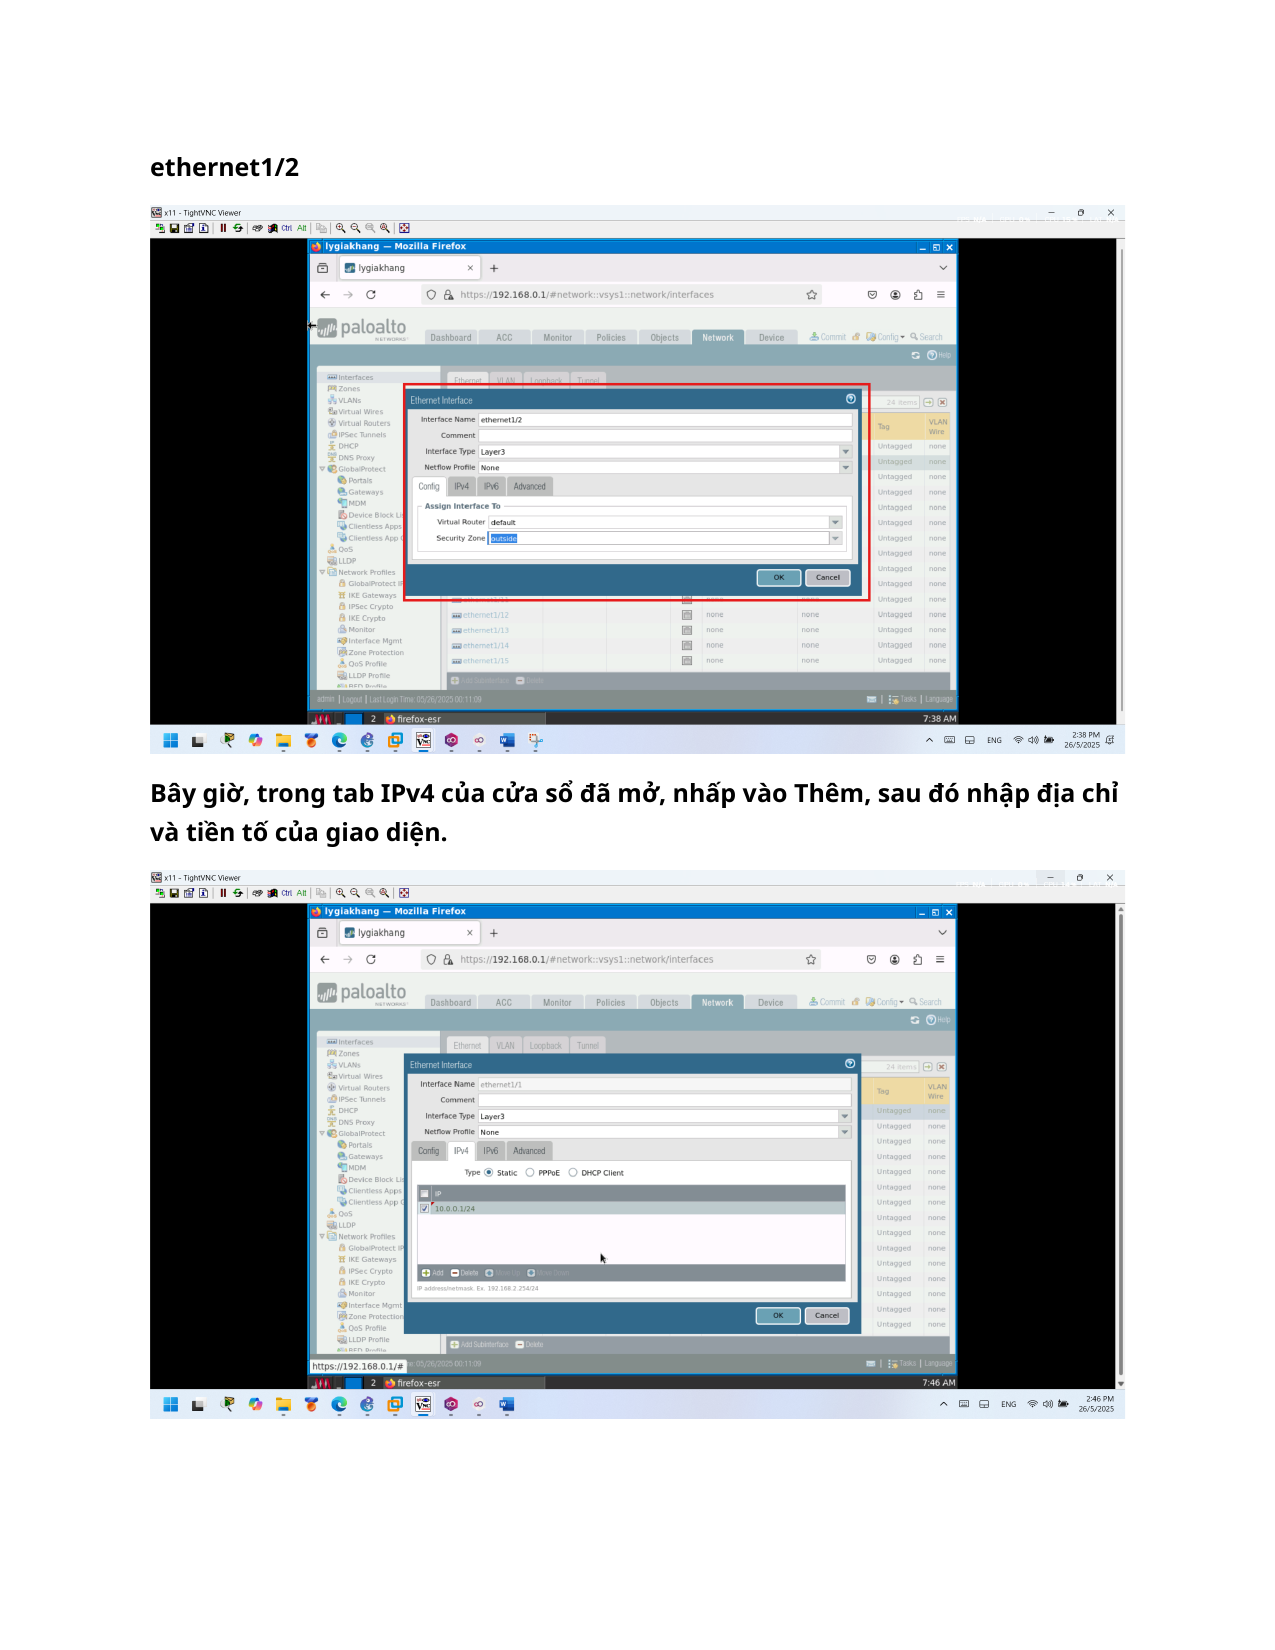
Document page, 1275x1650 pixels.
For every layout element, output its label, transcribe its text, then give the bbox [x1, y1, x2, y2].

picture [150, 205, 1125, 754]
text ethernet1/2 [150, 150, 1125, 184]
picture [150, 870, 1125, 1419]
text Bây giờ, trong tab IPv4 của cửa sổ đã mở, nhấp vào Thêm, sau đó nhập địa chỉ và tiền tố của giao diện. [150, 776, 1125, 849]
